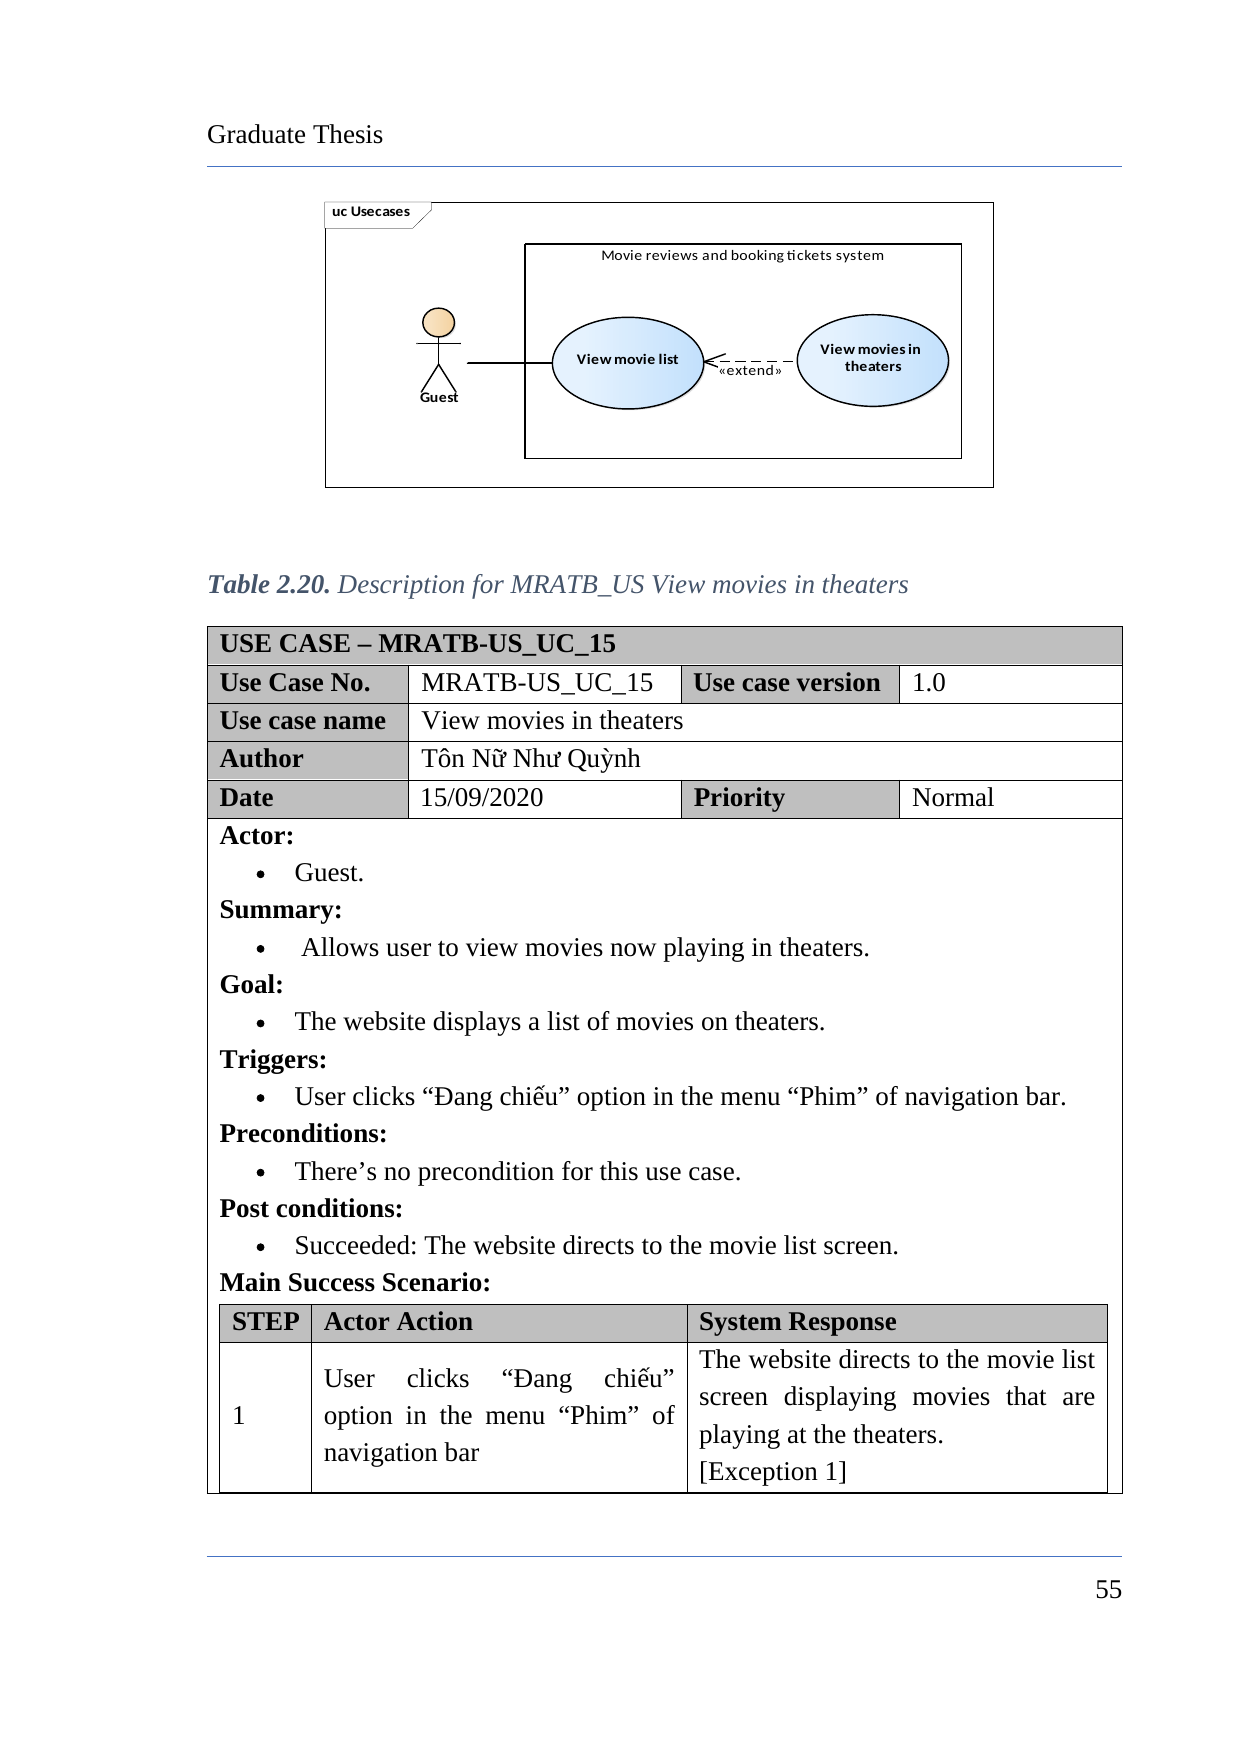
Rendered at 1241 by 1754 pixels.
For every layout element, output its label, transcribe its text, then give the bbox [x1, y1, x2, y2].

table_cell 1.0 [900, 666, 1122, 703]
table_cell Author [208, 742, 408, 779]
table_cell Priority [682, 781, 899, 818]
table_cell Use Case No. [208, 666, 408, 703]
table_header USE CASE – MRATB-US_UC_15 [208, 627, 1122, 664]
table_cell 15/09/2020 [409, 781, 681, 818]
table_cell Use case name [208, 704, 408, 741]
table_cell Date [208, 781, 408, 818]
text Table 2.20. Description for MRATB_US View movies in theaters [207, 568, 1122, 599]
table_cell Use case version [682, 666, 899, 703]
table_cell Normal [900, 781, 1122, 818]
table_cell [208, 819, 1122, 1493]
table_cell Tôn Nữ Như Quỳnh [409, 742, 1122, 779]
table_cell MRATB-US_UC_15 [409, 666, 681, 703]
table_cell View movies in theaters [409, 704, 1122, 741]
